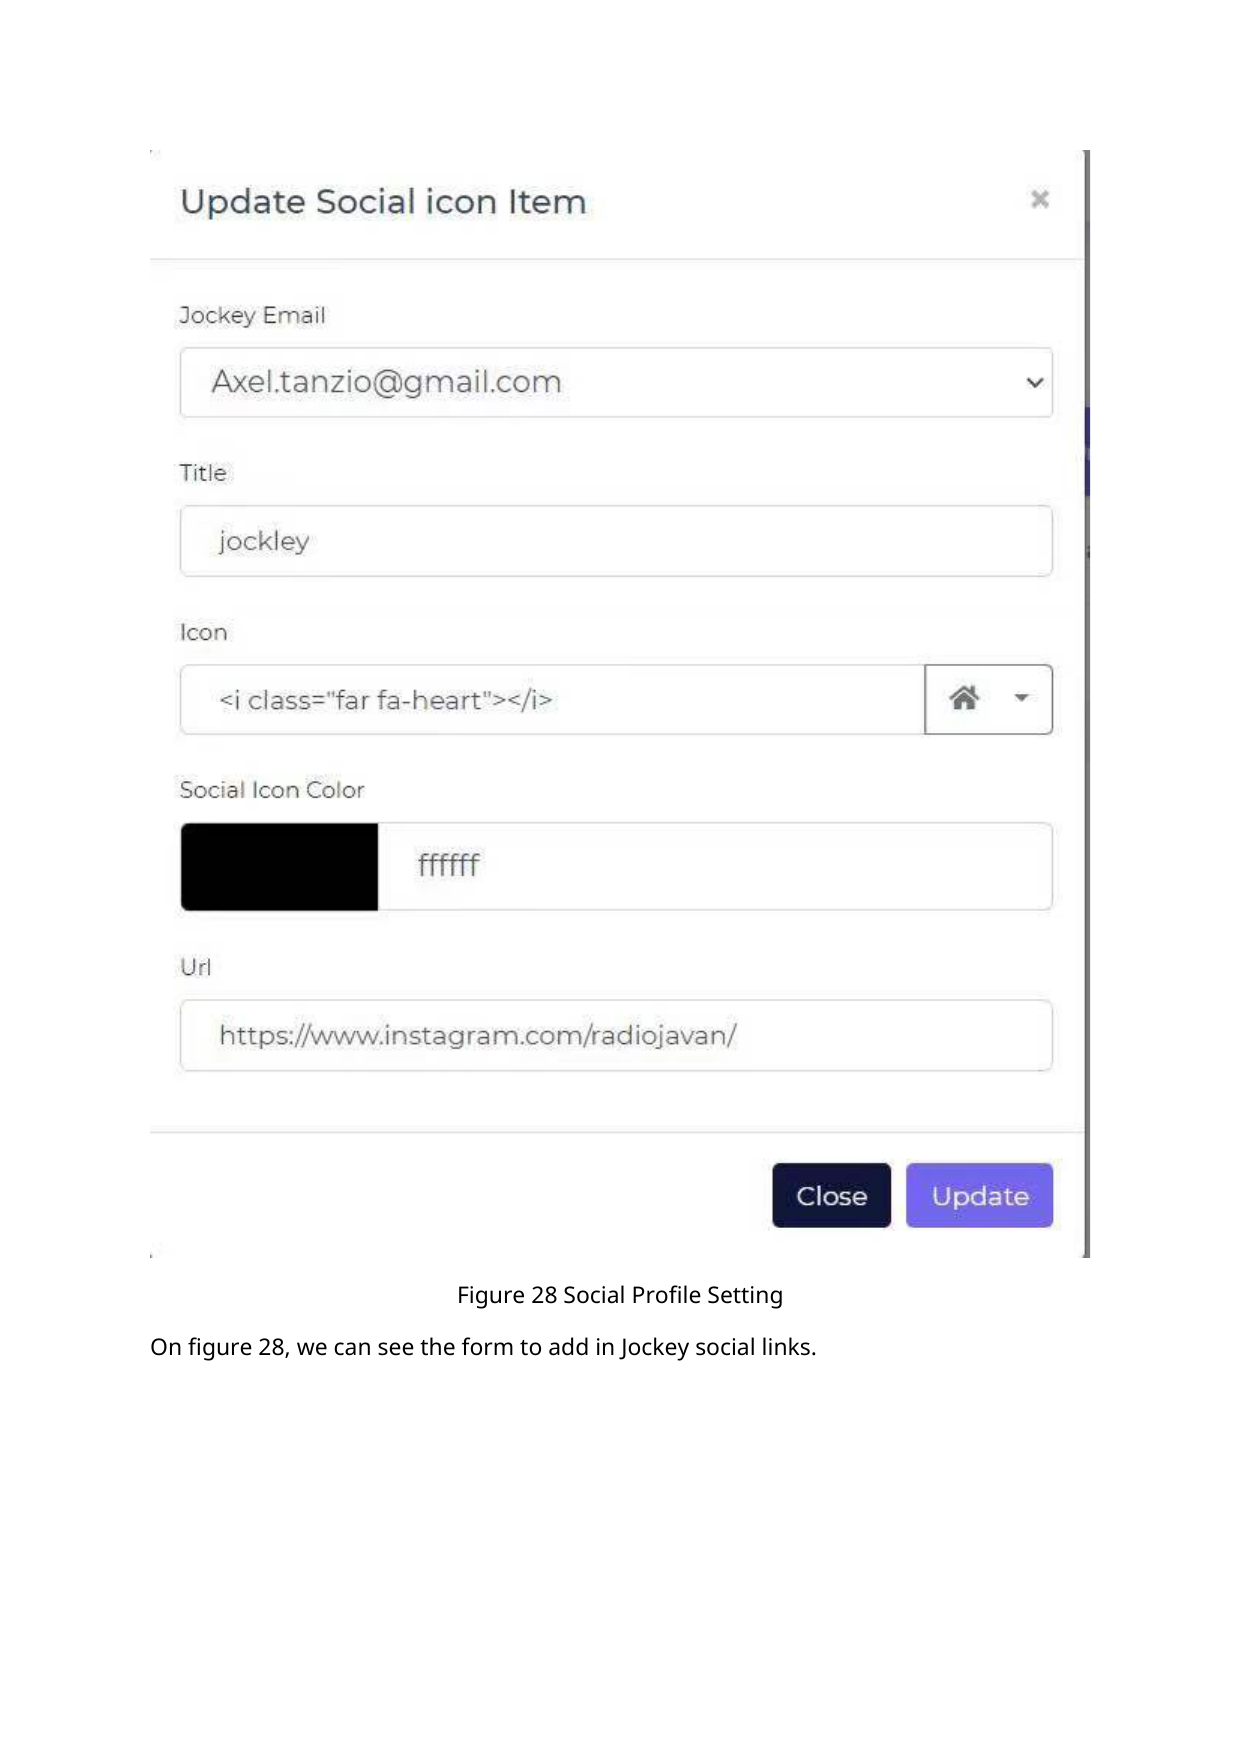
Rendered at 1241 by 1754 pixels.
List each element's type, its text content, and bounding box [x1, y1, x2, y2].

text Figure 28 Social Profile Setting [150, 1279, 1090, 1310]
picture [150, 150, 1091, 1258]
text On figure 28, we can see the form to add in Jockey social links. [150, 1331, 1090, 1362]
